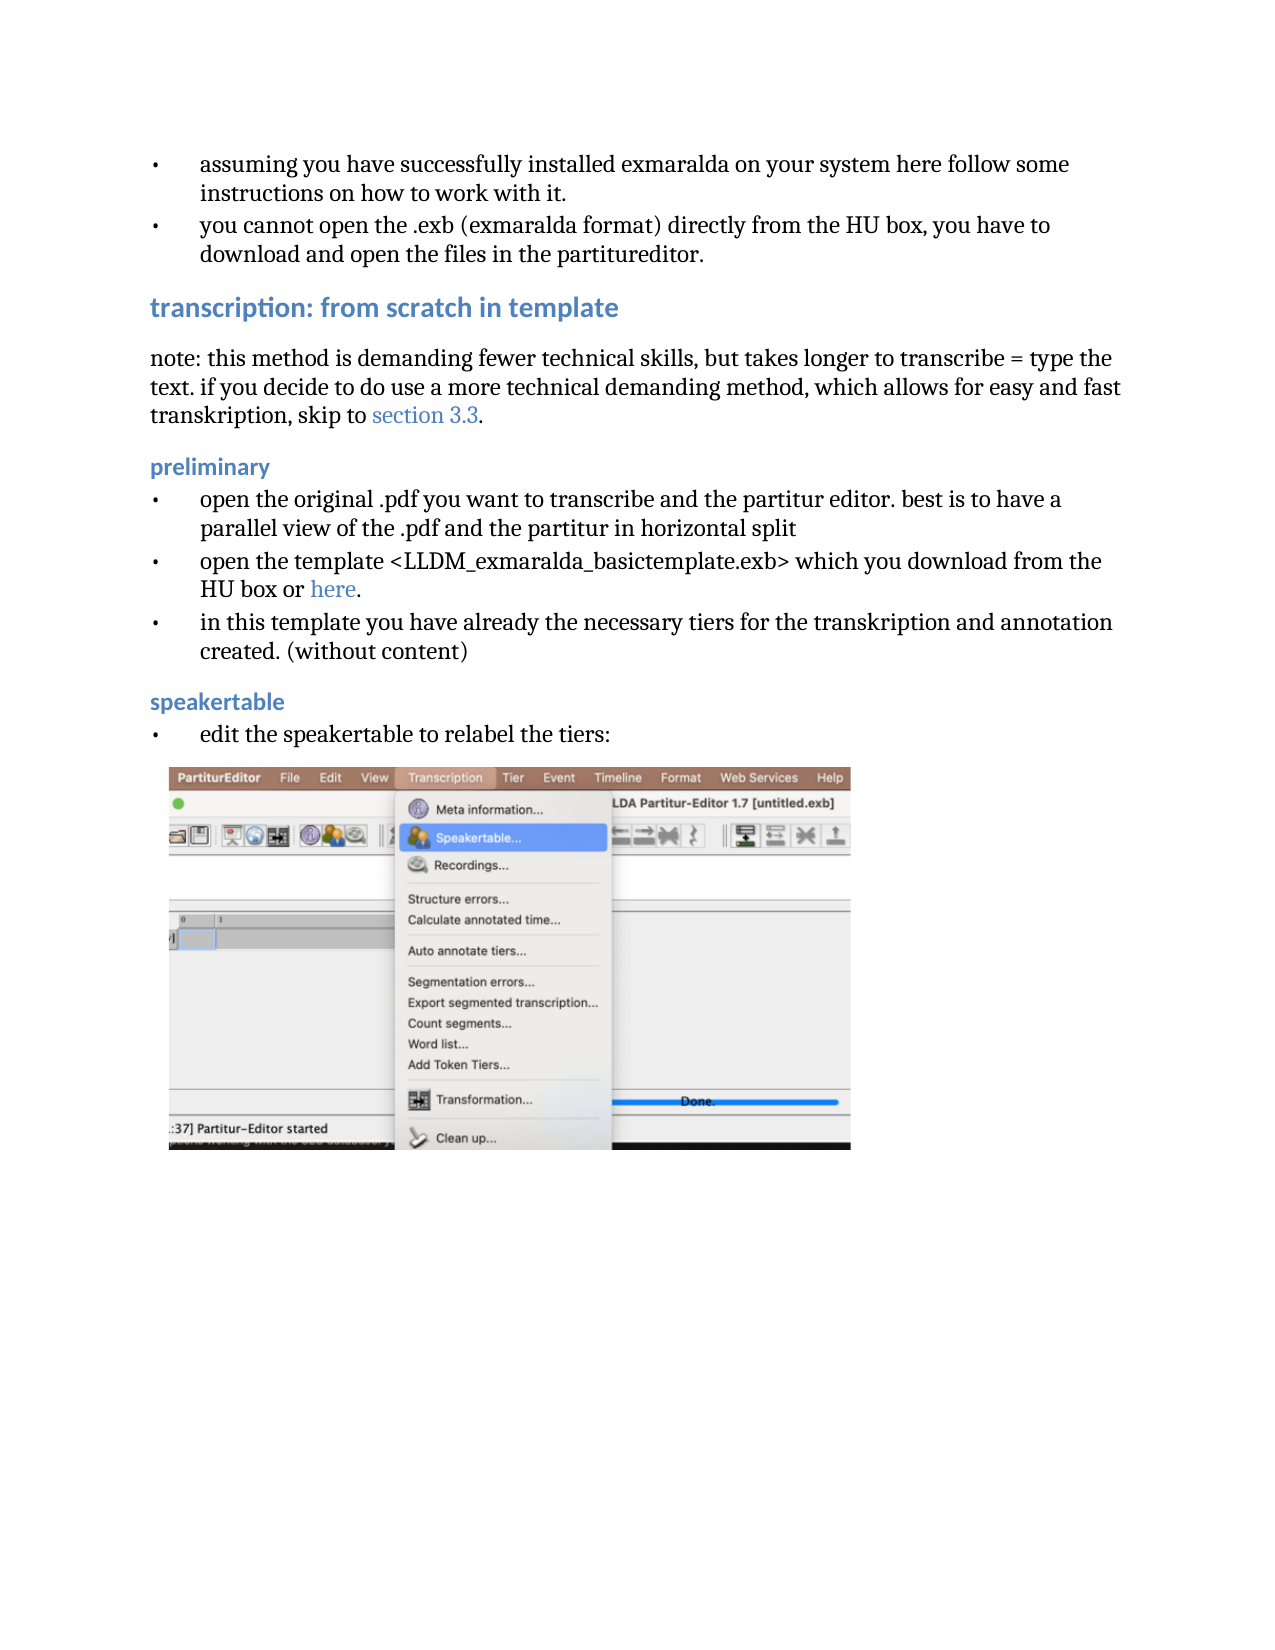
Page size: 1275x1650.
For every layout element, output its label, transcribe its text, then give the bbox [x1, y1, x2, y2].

picture [168, 767, 851, 1150]
list you cannot open the .exb (exmaralda format) directly from the HU box, you have to download and open the files in the partitureditor. [150, 211, 1125, 269]
text note: this method is demanding fewer technical skills, but takes longer to transcribe = type the text. if you decide to do use a more technical demanding method, which allows for easy and fast transkription, skip to section 3.3. [150, 344, 1125, 430]
list in this template you have already the necessary tiers for the transkription and annotation created. (without content) [150, 608, 1125, 665]
subtitle transcription: from scratch in template [150, 289, 1125, 325]
list edit the speakertable to relabel the tiers: [150, 720, 1125, 749]
list open the template <LLDM_exmaralda_basictemplate.exb> which you download from the HU box or here. [150, 547, 1125, 604]
list assuming you have successfully installed exmaralda on your system here follow some instructions on how to work with it. [150, 150, 1125, 207]
list open the original .pdf you want to transcribe and the partitur editor. best is to have a parallel view of the .pdf and the partitur in horizontal split [150, 485, 1125, 543]
subtitle preliminary [150, 451, 1125, 482]
subtitle speakertable [150, 686, 1125, 717]
